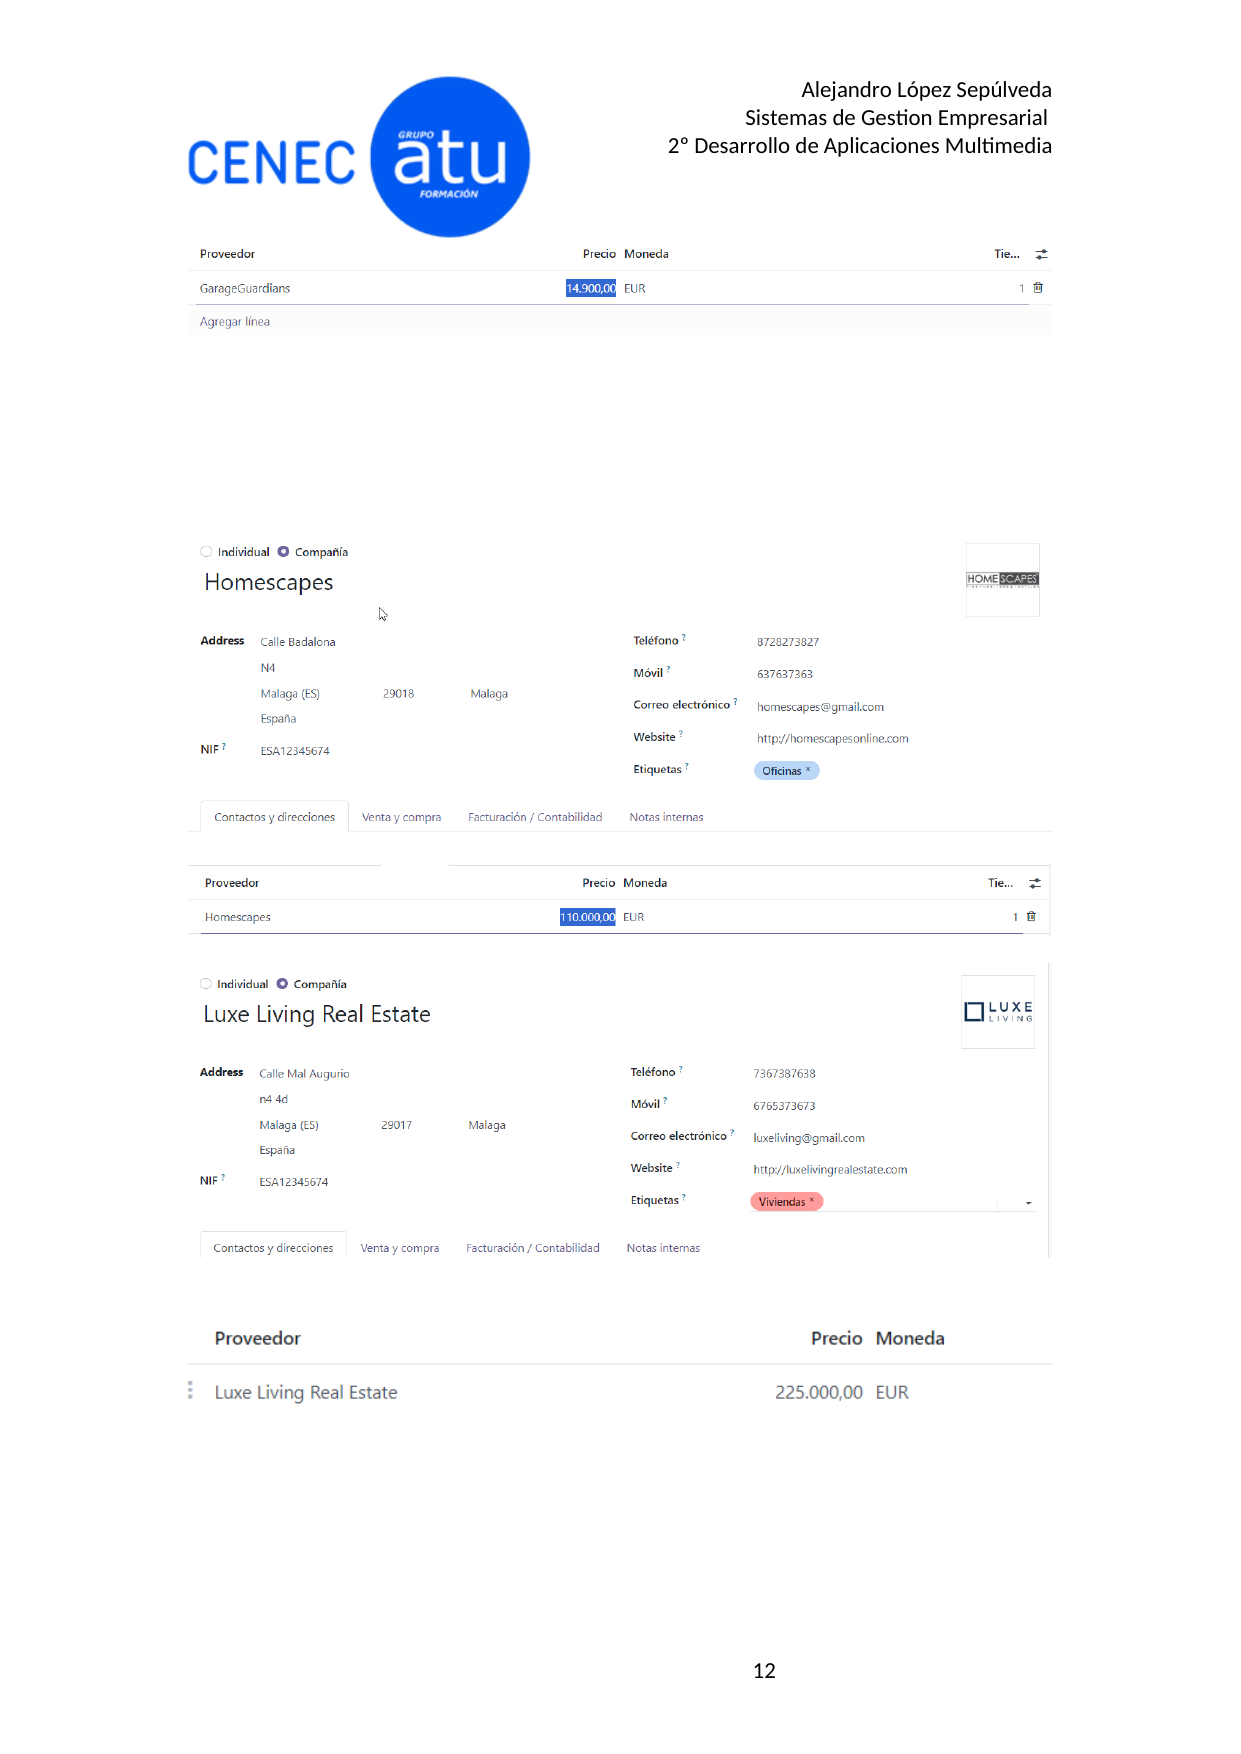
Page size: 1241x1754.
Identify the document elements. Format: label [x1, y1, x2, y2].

picture [187, 531, 1052, 837]
picture [187, 864, 1052, 936]
picture [187, 243, 1053, 335]
picture [187, 1313, 1053, 1414]
picture [187, 963, 1053, 1258]
picture [187, 75, 538, 242]
